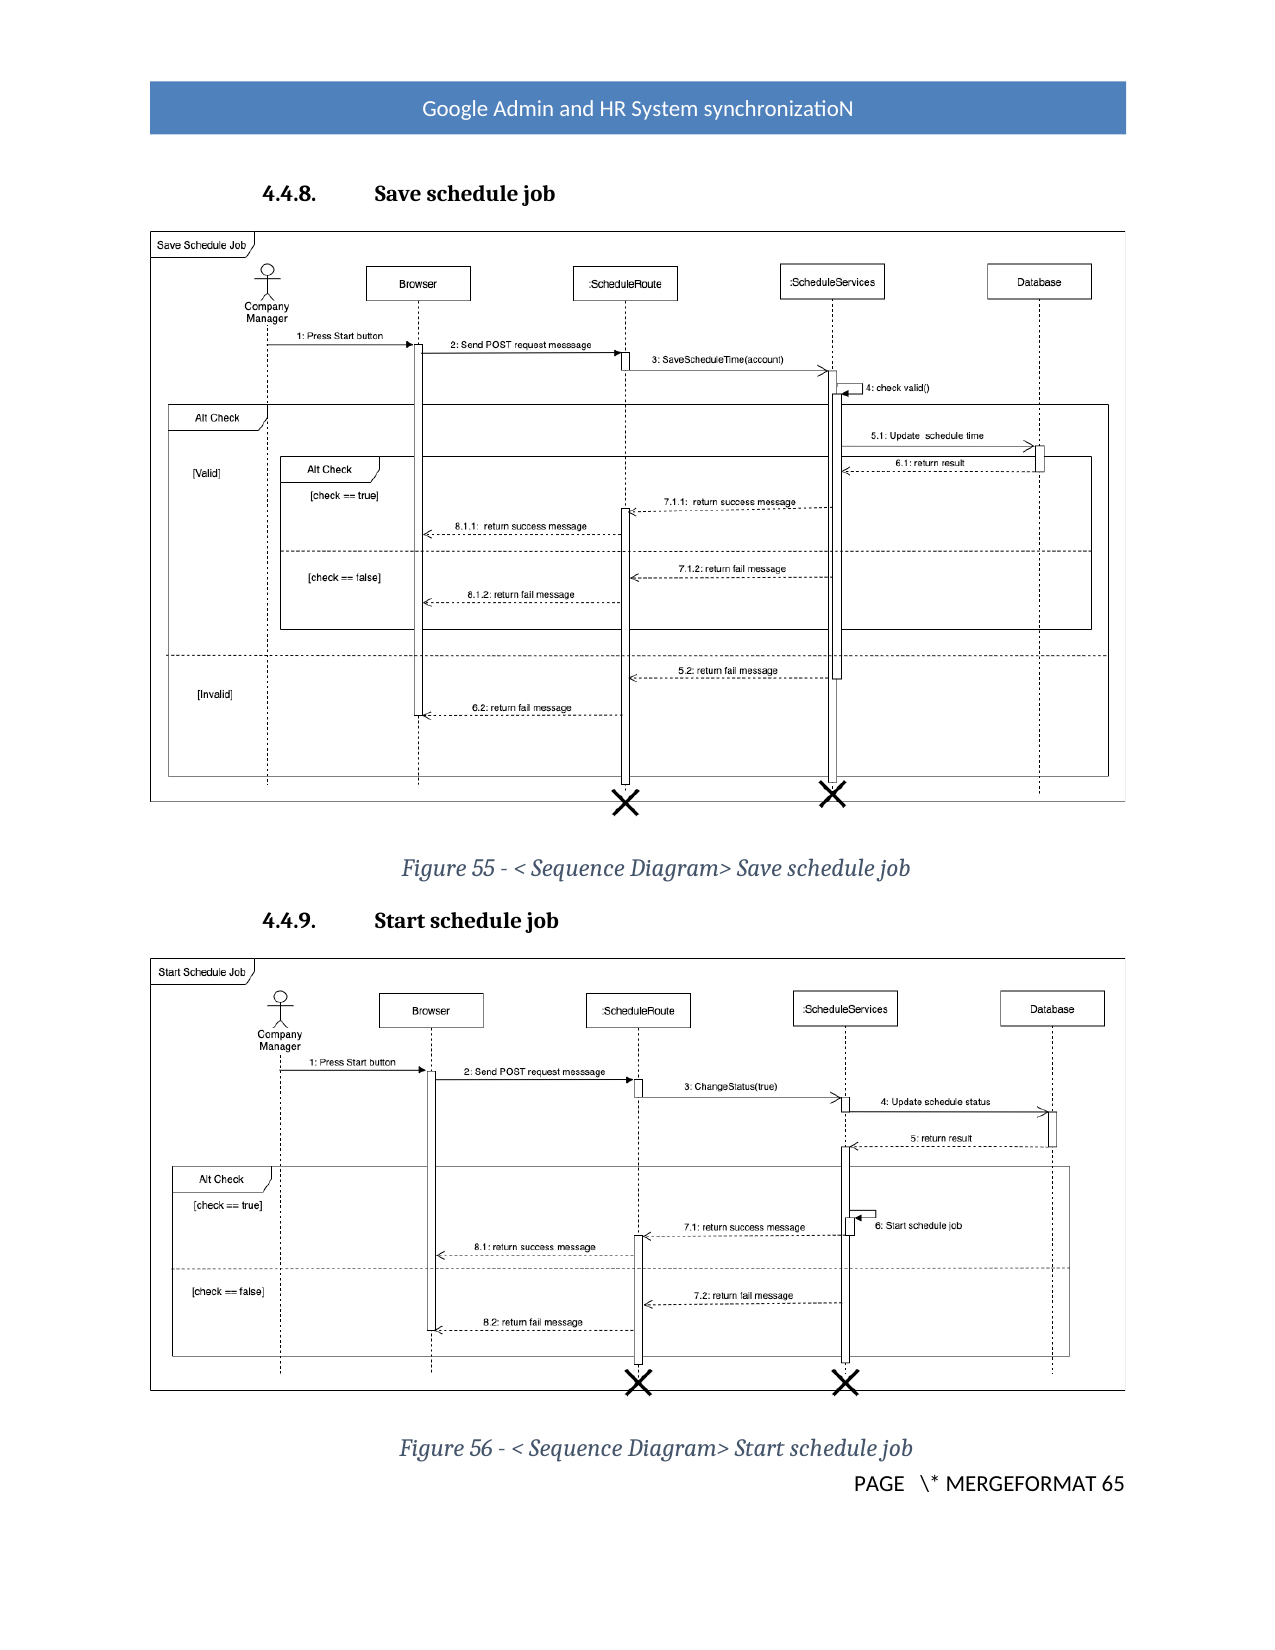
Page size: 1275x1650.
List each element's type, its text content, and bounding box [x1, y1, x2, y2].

text Figure 56 - < Sequence Diagram> Start schedule job [187, 1433, 1125, 1462]
subtitle Start schedule job [262, 907, 1125, 934]
text Figure 55 - < Sequence Diagram> Save schedule job [187, 853, 1125, 882]
picture [150, 958, 1125, 1401]
picture [150, 231, 1125, 821]
subtitle Save schedule job [262, 181, 1125, 207]
